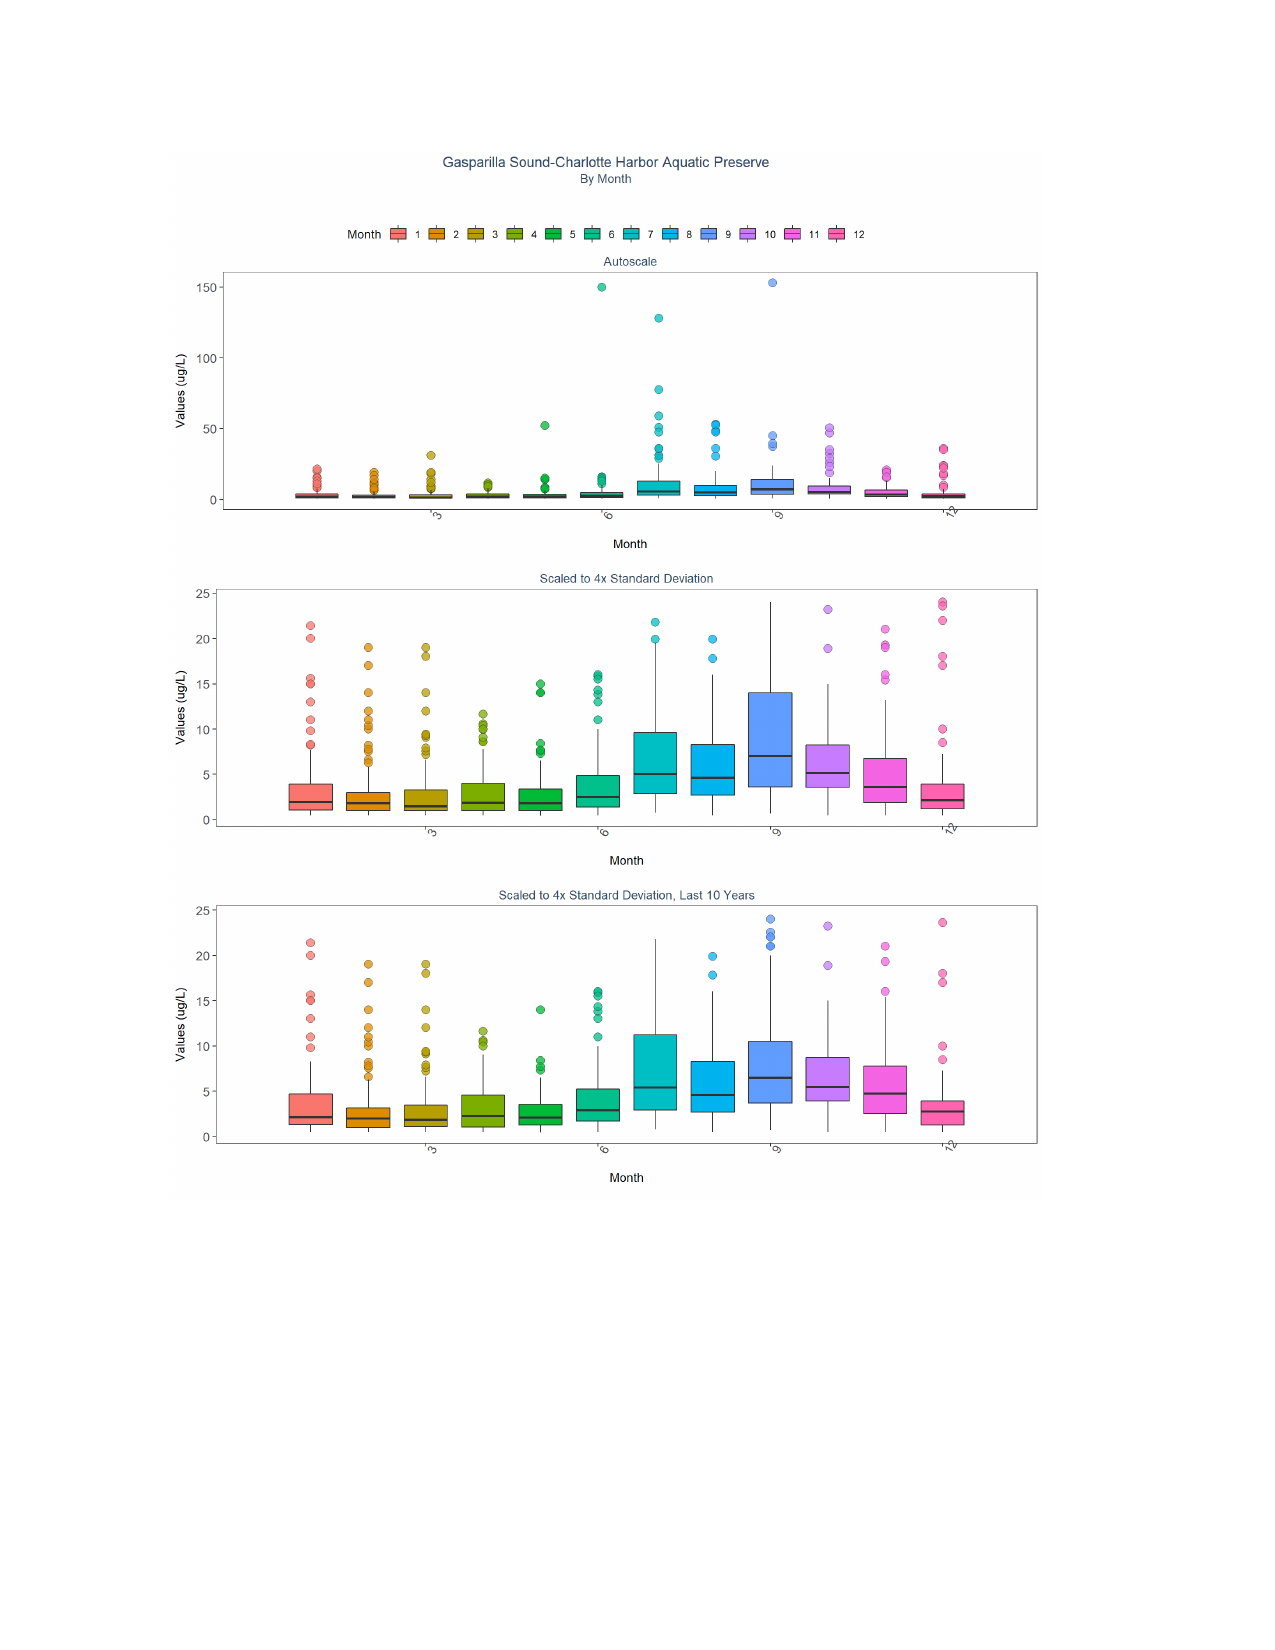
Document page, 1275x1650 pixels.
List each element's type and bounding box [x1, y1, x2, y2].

picture [168, 150, 1044, 1200]
